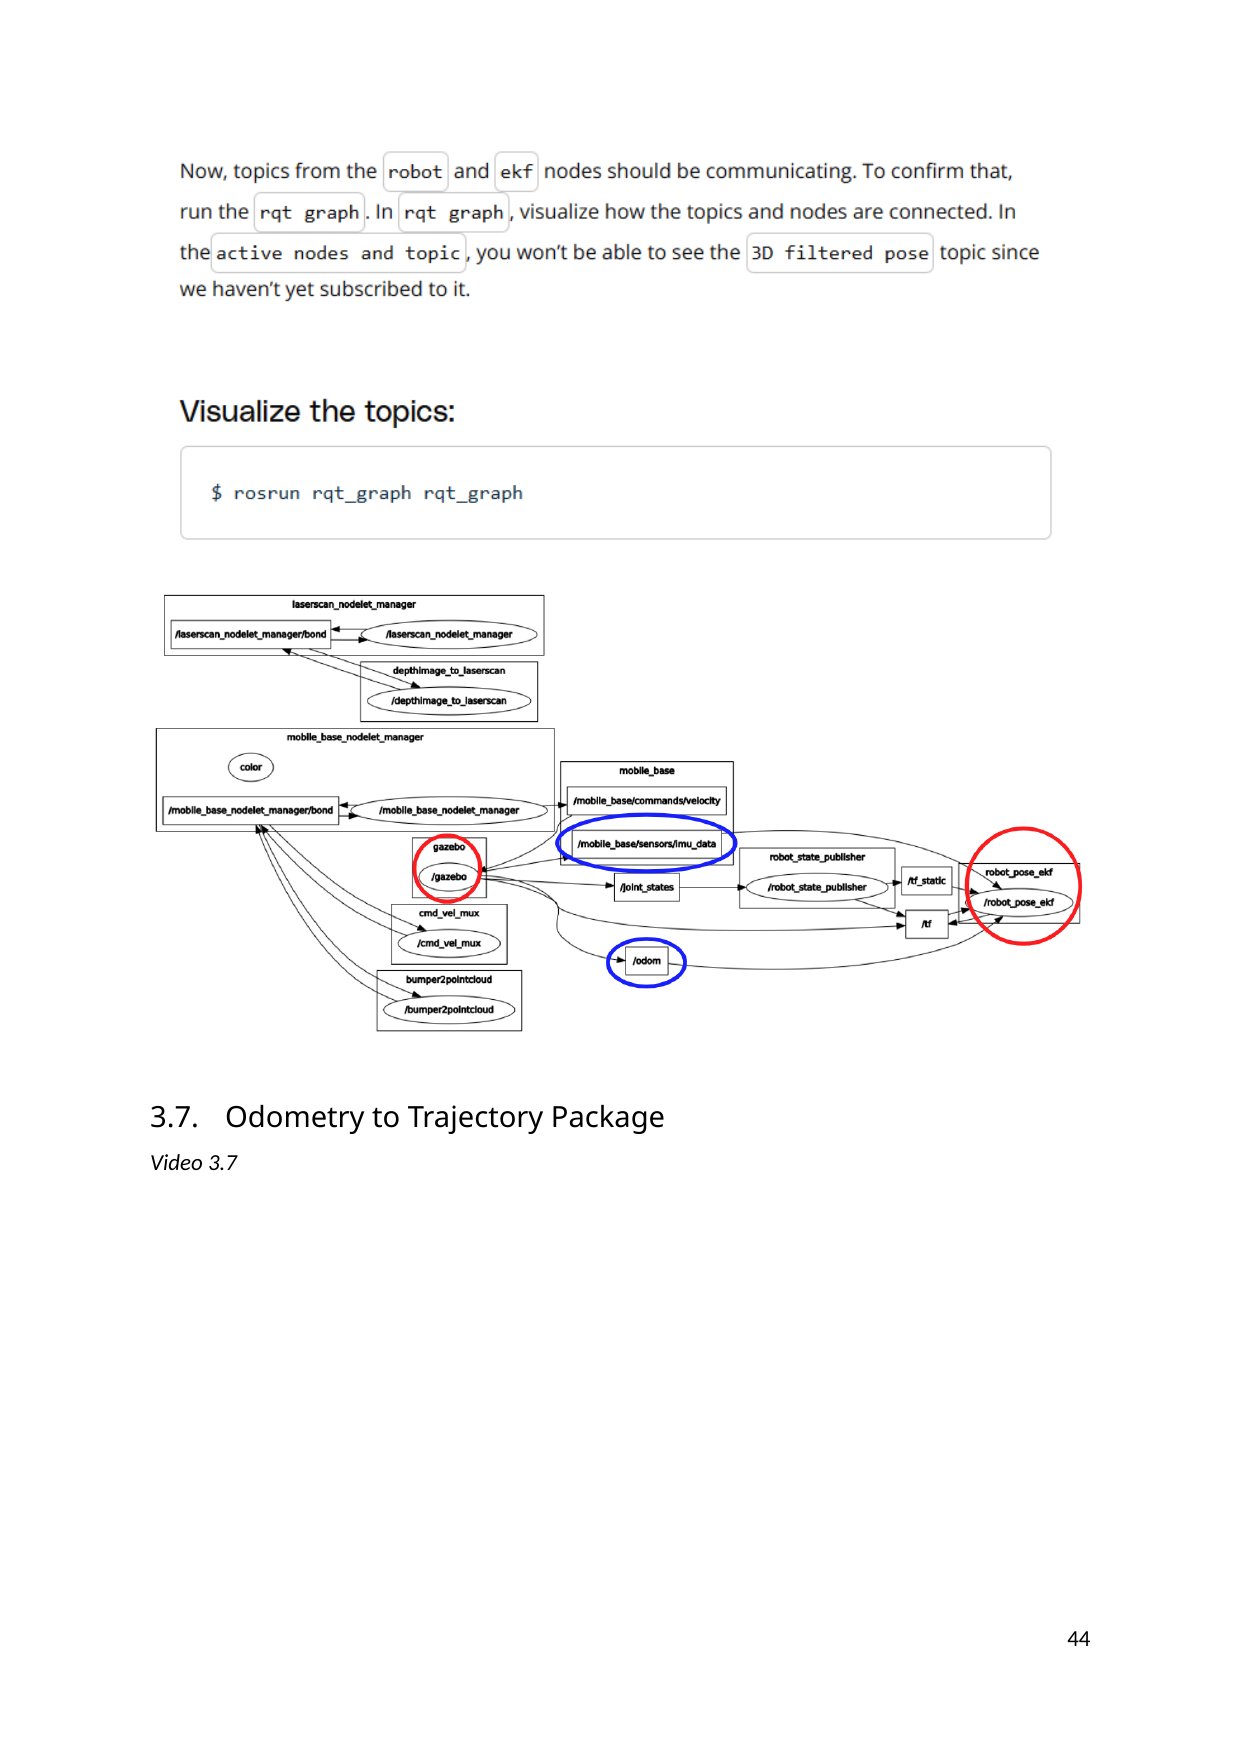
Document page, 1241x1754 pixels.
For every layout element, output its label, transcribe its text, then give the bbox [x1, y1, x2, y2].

subtitle Odometry to Trajectory Package [150, 1097, 1090, 1136]
text Video 3.7 [150, 1148, 1090, 1176]
picture [150, 573, 1091, 1078]
picture [150, 150, 1091, 555]
